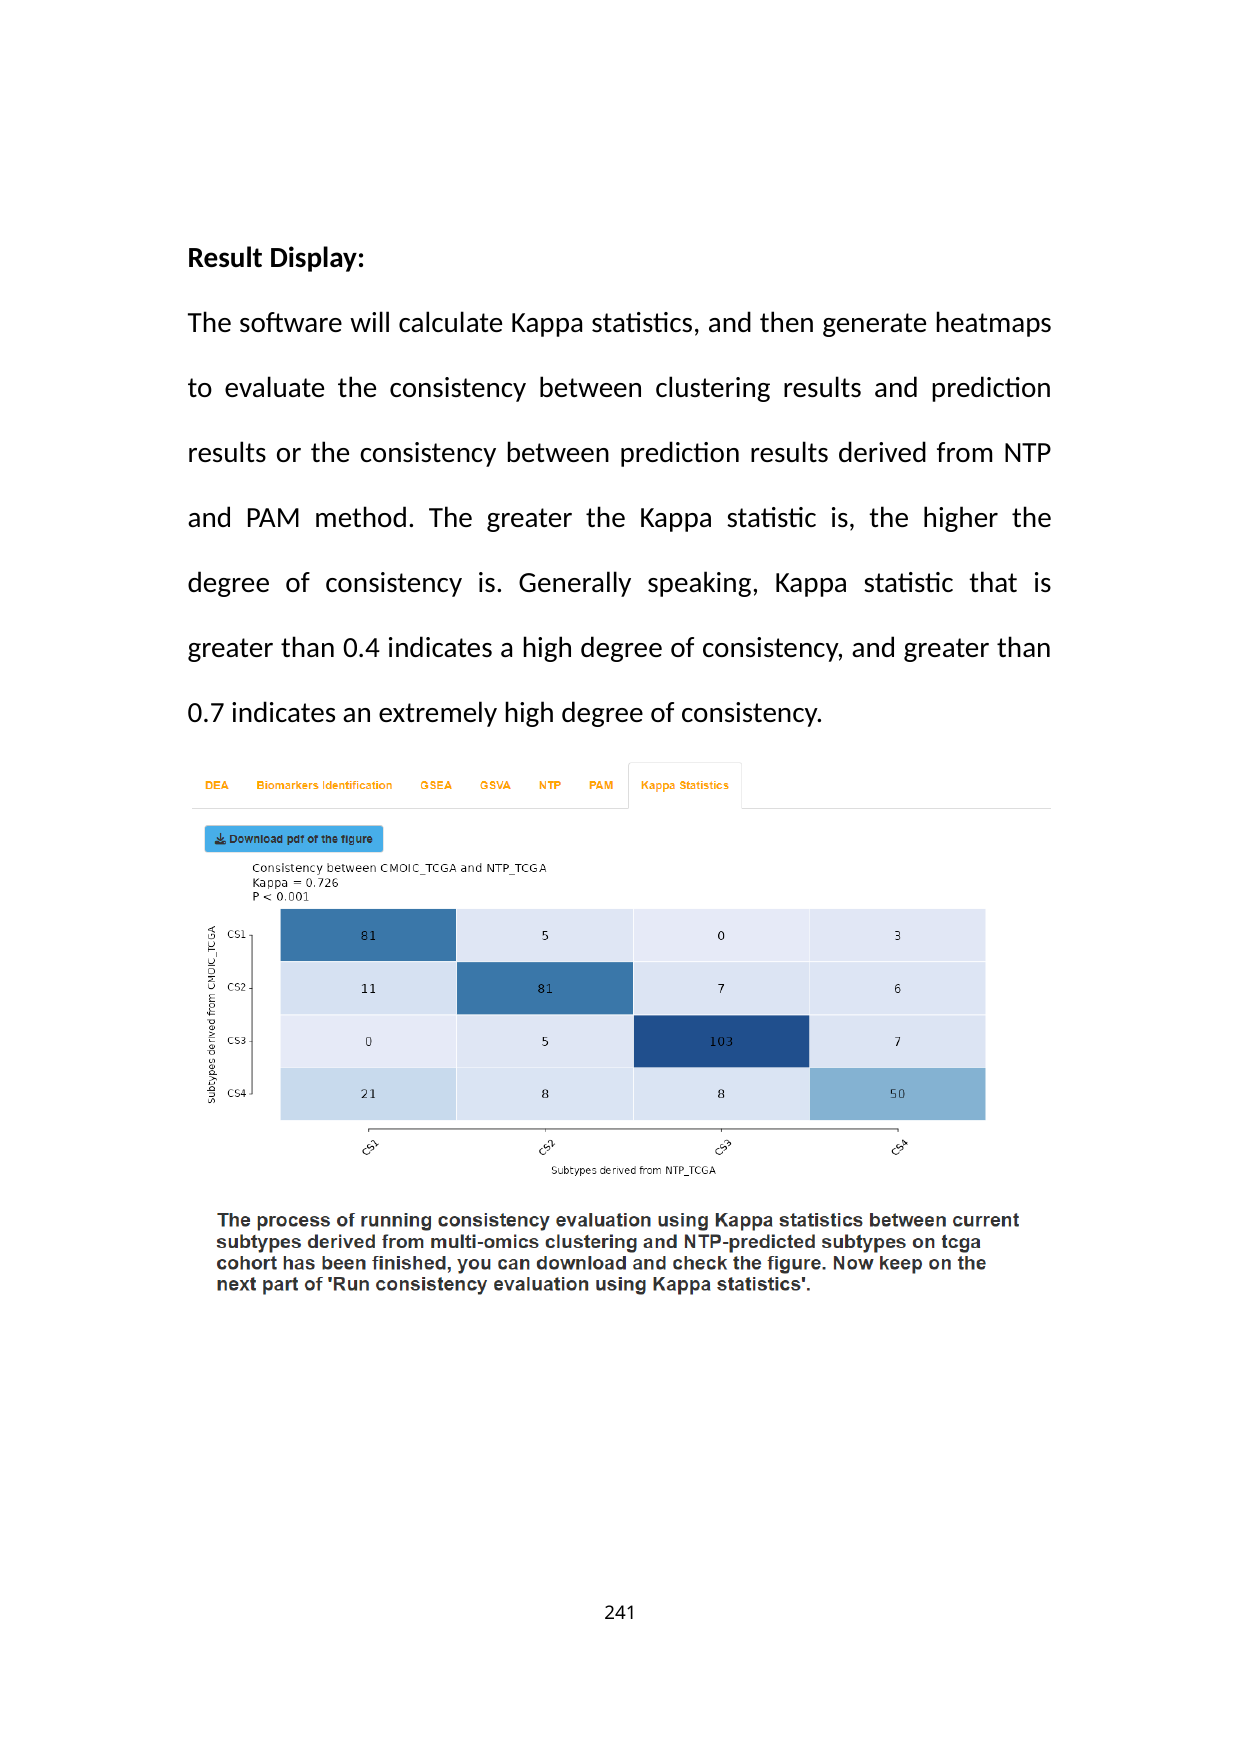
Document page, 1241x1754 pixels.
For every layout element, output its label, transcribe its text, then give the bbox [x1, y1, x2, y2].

text The software will calculate Kappa statistics, and then generate heatmaps to evaluate the consistency between clustering results and prediction results or the consistency between prediction results derived from NTP and PAM method. The greater the Kappa statistic is, the higher the degree of consistency is. Generally speaking, Kappa statistic that is greater than 0.4 indicates a high degree of consistency, and greater than 0.7 indicates an extremely high degree of consistency. [187, 290, 1053, 745]
picture [187, 751, 1053, 1295]
text Result Display: [187, 225, 1053, 290]
